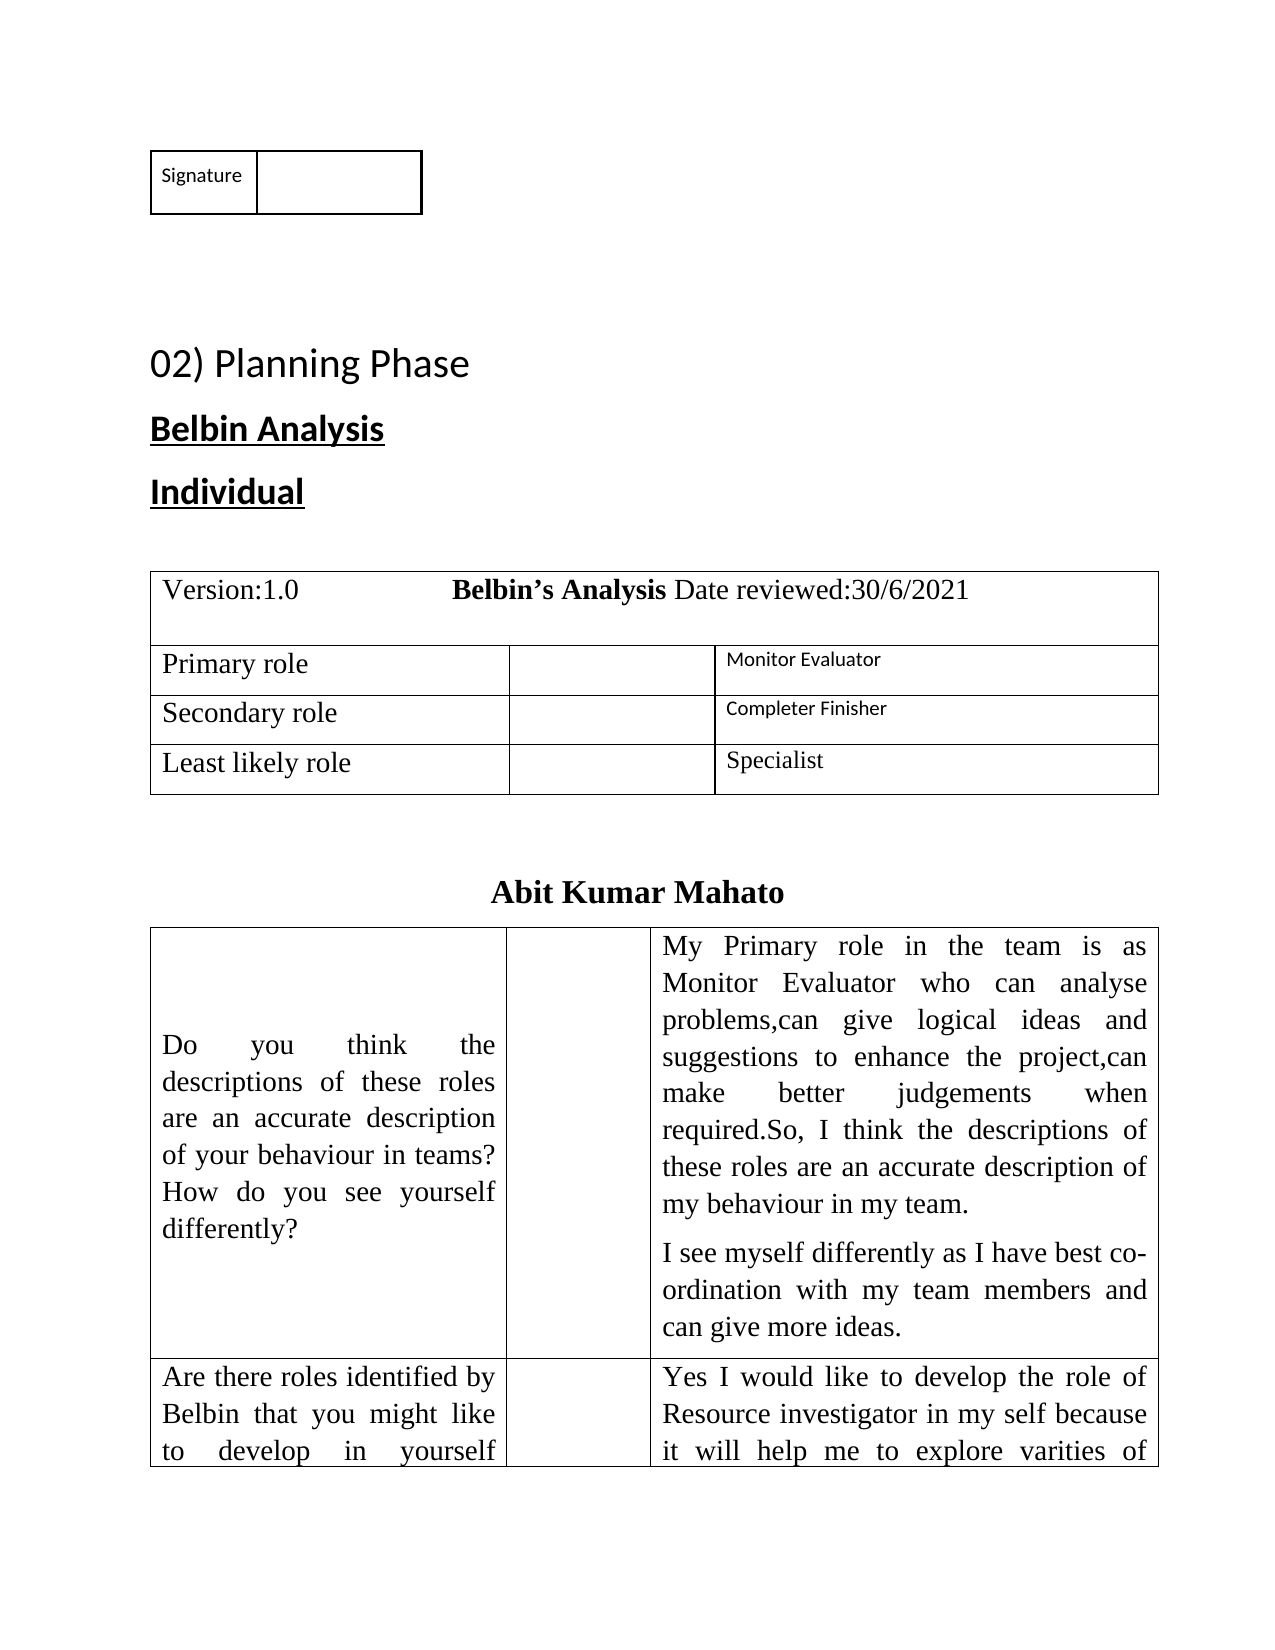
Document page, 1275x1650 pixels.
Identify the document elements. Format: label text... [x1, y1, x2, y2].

text 02) Planning Phase [150, 337, 1125, 387]
table_cell Completer Finisher [716, 696, 1158, 744]
table_cell [510, 646, 714, 694]
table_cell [651, 1359, 1158, 1466]
text Belbin Analysis [150, 405, 1125, 451]
table_cell [507, 1359, 650, 1466]
table_cell Least likely role [151, 745, 509, 793]
table_cell [258, 152, 420, 213]
table_cell [510, 696, 714, 744]
table_header Do you think the descriptions of these roles are an accurate description of your behaviour in teams? How do you see yourself differently? [151, 928, 506, 1358]
text Individual [150, 468, 1125, 514]
table_cell Specialist [716, 745, 1158, 793]
table_cell Secondary role [151, 696, 509, 744]
table_header [507, 928, 650, 1358]
table_header My Primary role in the team is as Monitor Evaluator who can analyse problems,can give logical ideas and suggestions to enhance the project,can make better judgements when required.So, I think the descriptions of these roles are an accurate description of my behaviour in my team. I see myself differently as I have best co-ordination with my team members and can give more ideas. [651, 928, 1158, 1358]
text Abit Kumar Mahato [150, 872, 1125, 911]
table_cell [151, 1359, 506, 1466]
table_cell Monitor Evaluator [716, 646, 1158, 694]
table_header Version:1.0 Belbin’s Analysis Date reviewed:30/6/2021 [151, 572, 1158, 645]
table_cell Signature [152, 152, 256, 213]
table_cell [510, 745, 714, 793]
table_cell Primary role [151, 646, 509, 694]
